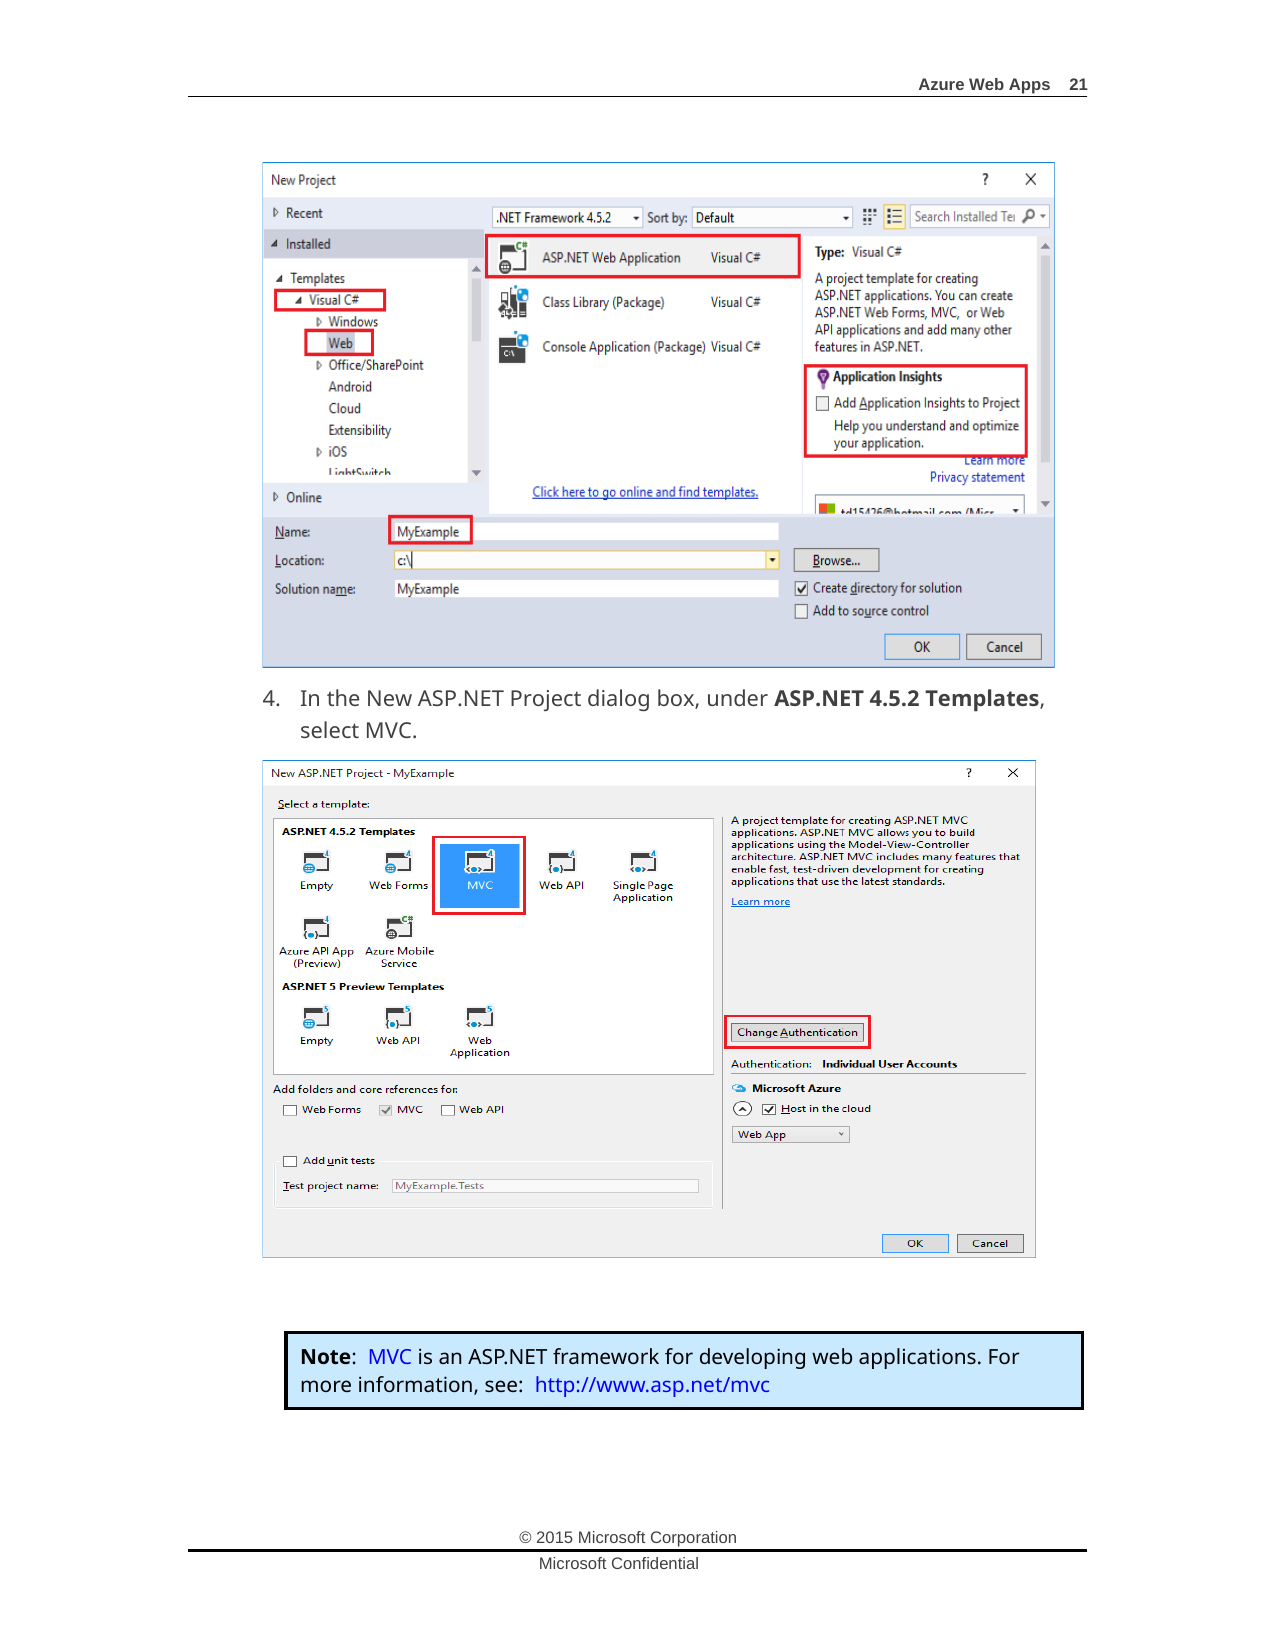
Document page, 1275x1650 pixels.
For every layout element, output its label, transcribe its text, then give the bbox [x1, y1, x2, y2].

picture [262, 162, 1055, 668]
text Note: MVC is an ASP.NET framework for developing web applications. For more information, see: http://www.asp.net/mvc [288, 1334, 1081, 1407]
list In the New ASP.NET Project dialog box, under ASP.NET 4.5.2 Templates, select MVC. [262, 683, 1087, 745]
picture [262, 760, 1036, 1258]
